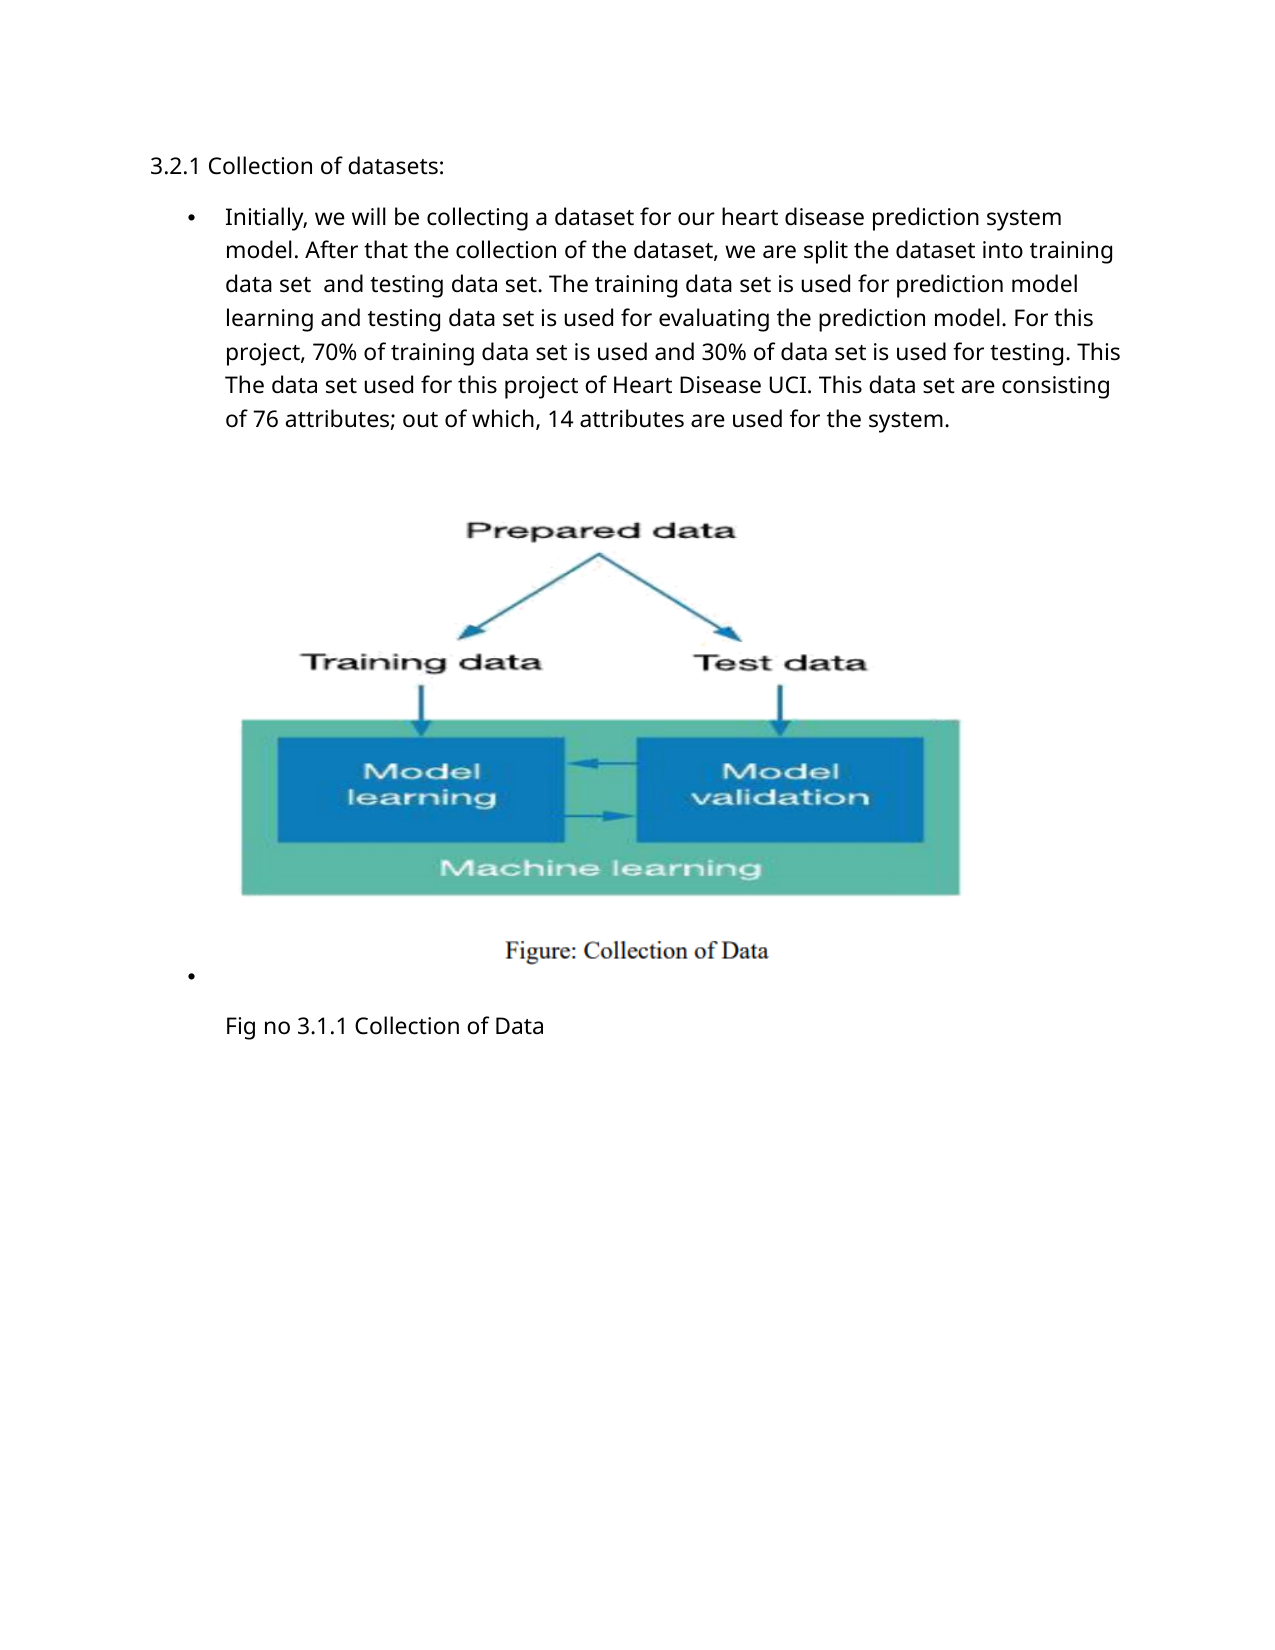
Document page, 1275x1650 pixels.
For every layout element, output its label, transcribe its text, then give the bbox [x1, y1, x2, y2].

picture [225, 453, 992, 985]
text Fig no 3.1.1 Collection of Data [225, 1010, 1125, 1041]
list Initially, we will be collecting a dataset for our heart disease prediction system model. After that the collection of the dataset, we are split the dataset into training data set and testing data set. The training data set is used for prediction model learning and testing data set is used for evaluating the prediction model. For this project, 70% of training data set is used and 30% of data set is used for testing. This The data set used for this project of Heart Disease UCI. This data set are consisting of 76 attributes; out of which, 14 attributes are used for the system. [187, 200, 1125, 434]
text 3.2.1 Collection of datasets: [150, 150, 1125, 181]
